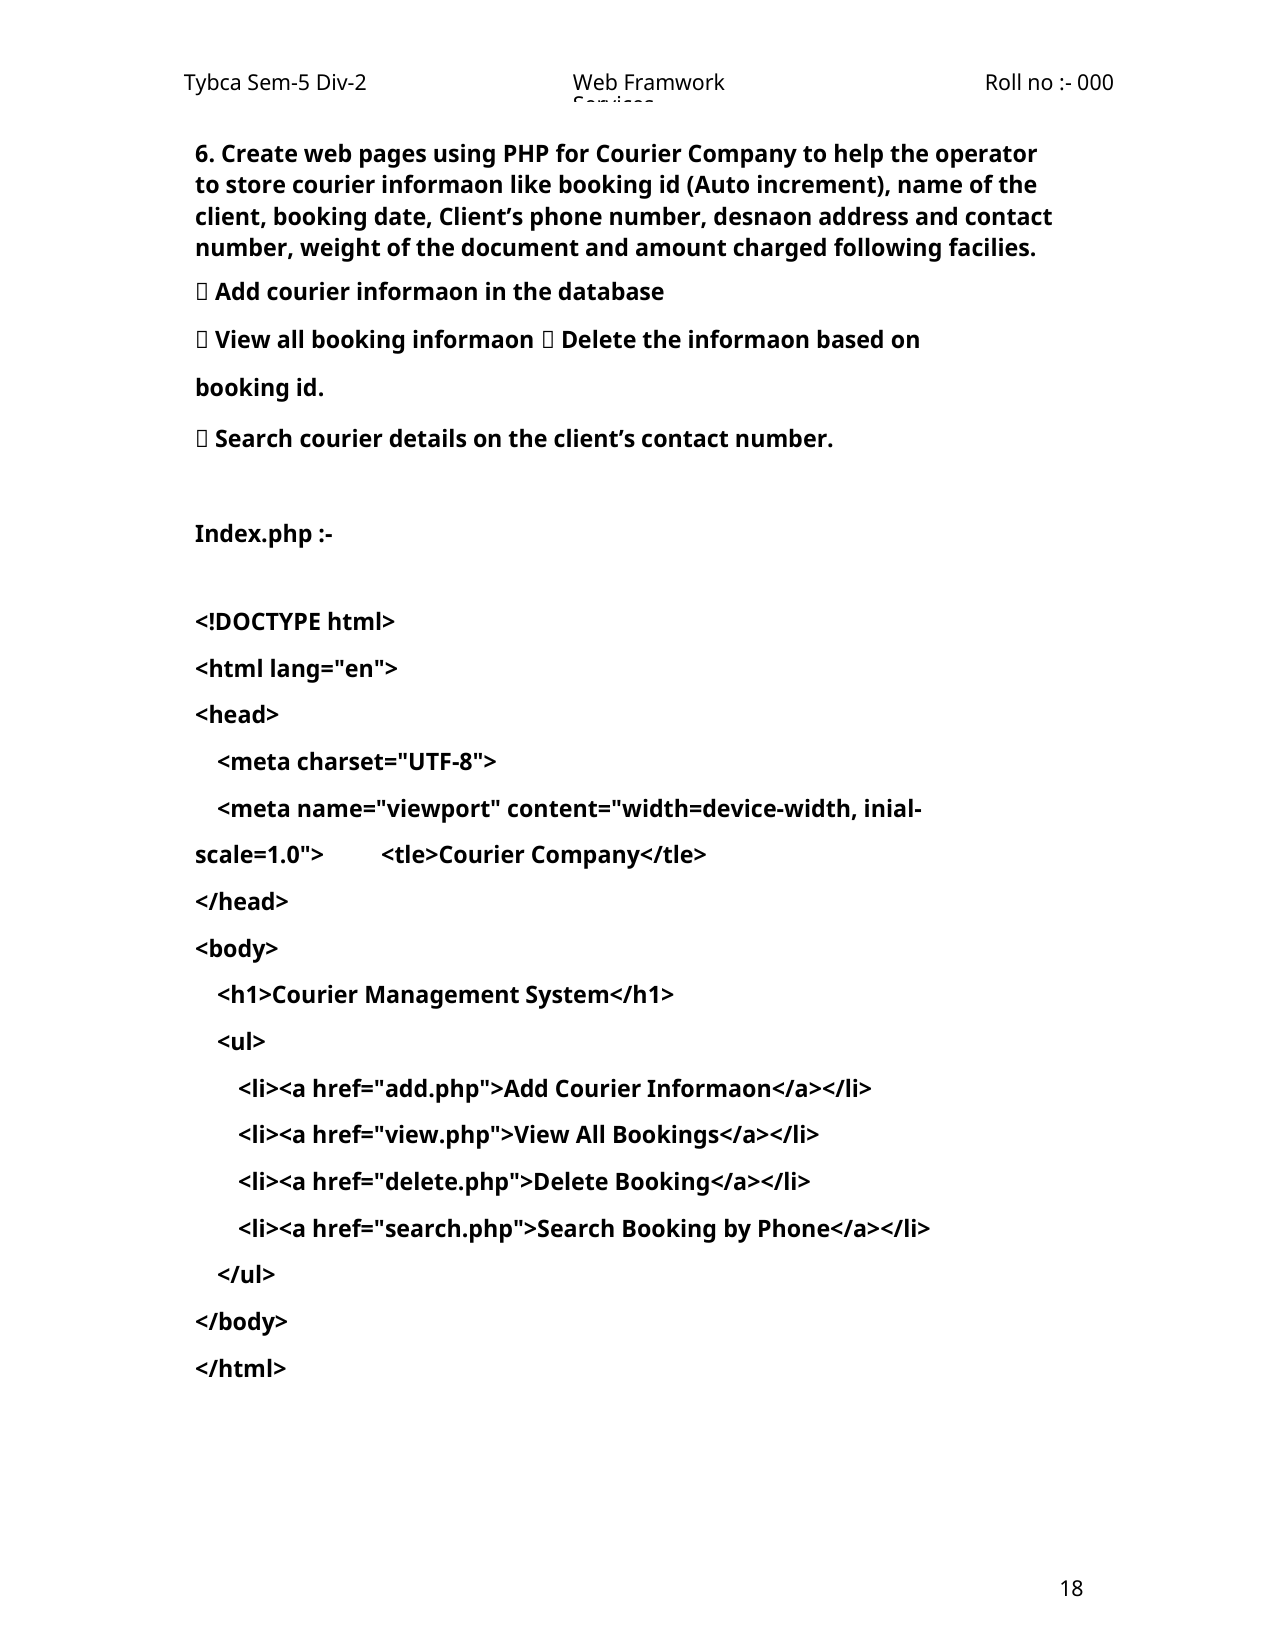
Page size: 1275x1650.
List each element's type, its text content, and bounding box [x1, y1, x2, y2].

text <!DOCTYPE html> <html lang="en"> <head> <meta charset="UTF-8"> <meta name="viewport" content="width=device-width, inial-scale=1.0"> <tle>Courier Company</tle> </head> <body> <h1>Courier Management System</h1> <ul> <li><a href="add.php">Add Courier Informaon</a></li> <li><a href="view.php">View All Bookings</a></li> <li><a href="delete.php">Delete Booking</a></li> <li><a href="search.php">Search Booking by Phone</a></li> </ul> </body> </html> [195, 593, 960, 1387]
text 6. Create web pages using PHP for Courier Company to help the operator to store courier informaon like booking id (Auto increment), name of the client, booking date, Client’s phone number, desnaon address and contact number, weight of the document and amount charged following facilies. [195, 138, 1065, 262]
table_header Web Framwork Services [485, 74, 809, 101]
table_header Tybca Sem-5 Div-2 [160, 74, 484, 101]
text Index.php :- [195, 523, 1125, 547]
text 18 [150, 1579, 1083, 1601]
text  Add courier informaon in the database  View all booking informaon  Delete the informaon based on booking id. [195, 263, 960, 406]
text  Search courier details on the client’s contact number. [195, 424, 1125, 454]
table_header Roll no :- 000 [810, 74, 1134, 101]
